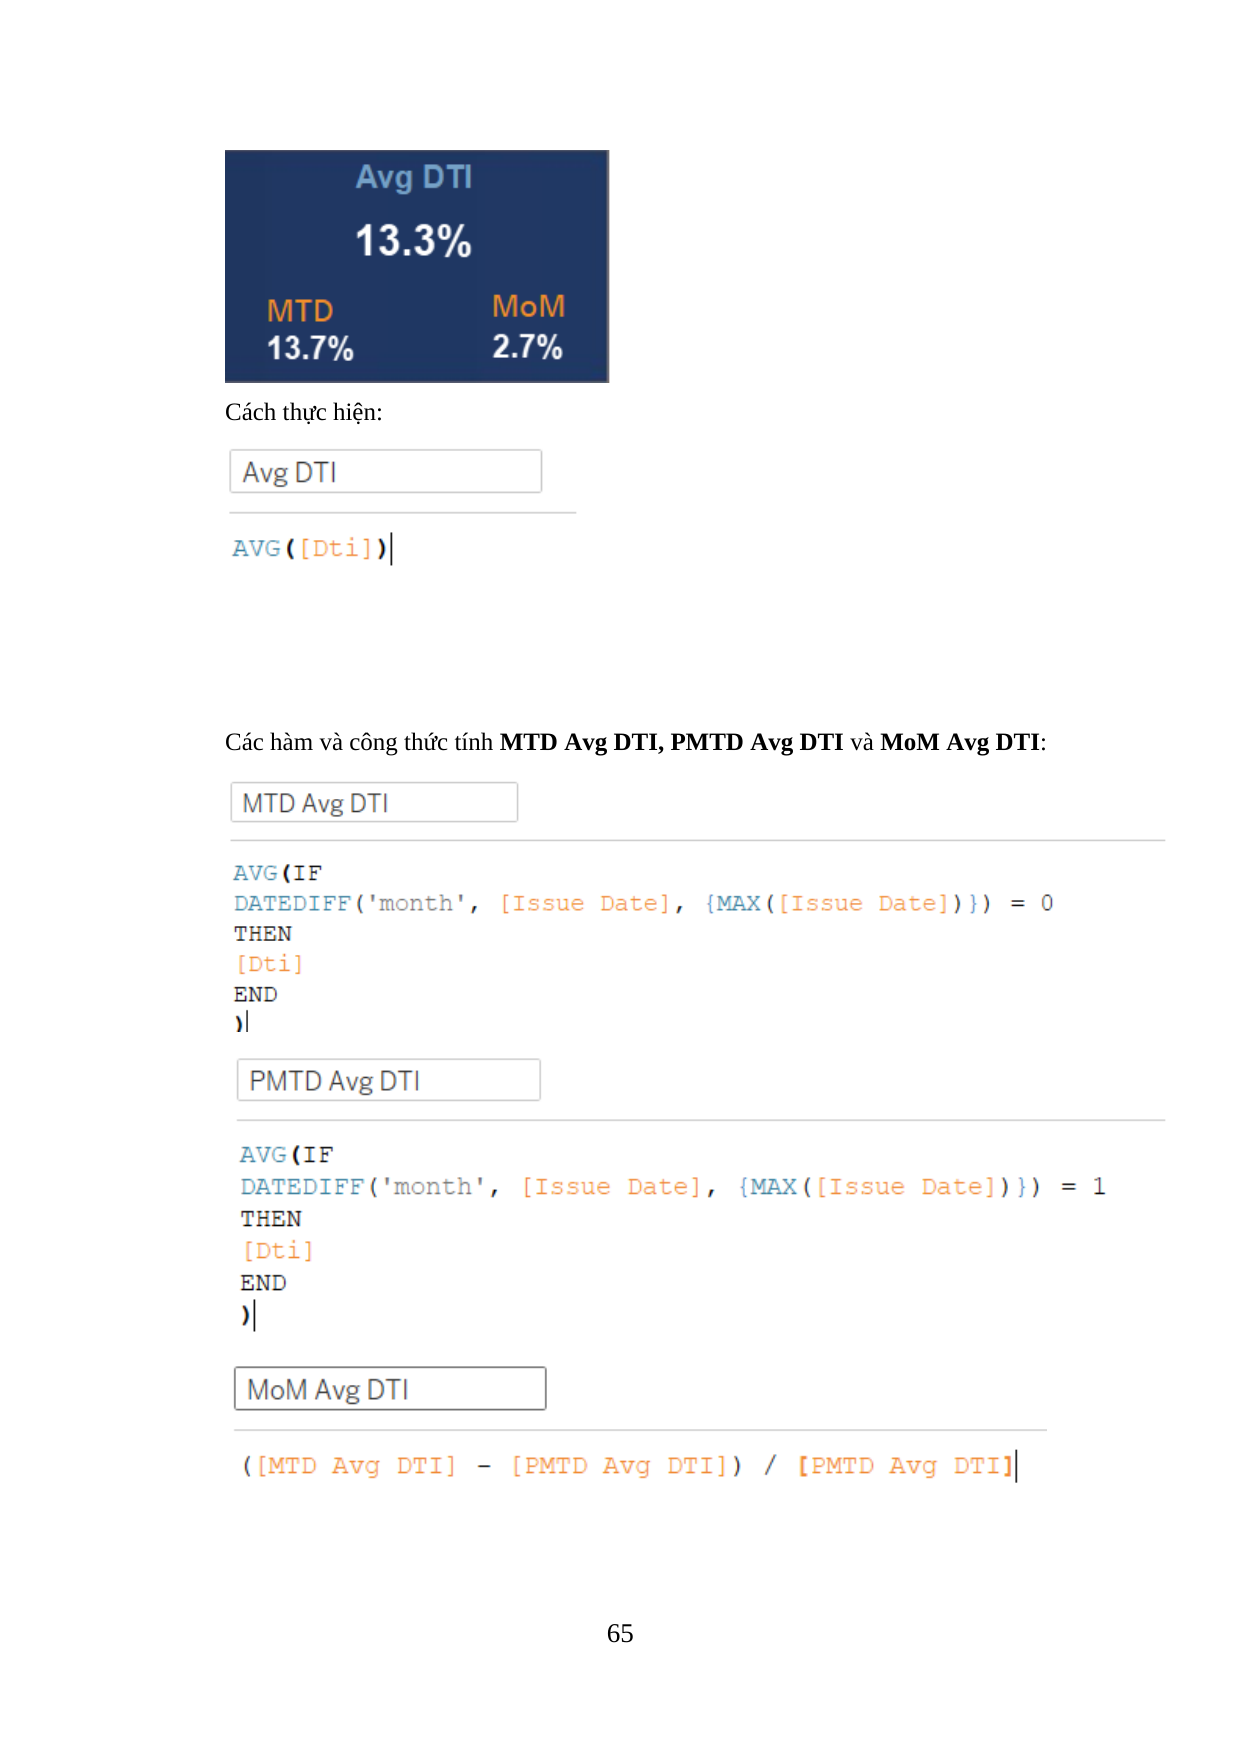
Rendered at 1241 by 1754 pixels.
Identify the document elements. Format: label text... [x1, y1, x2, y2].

text Các hàm và công thức tính MTD Avg DTI, PMTD Avg DTI và MoM Avg DTI: [150, 727, 1090, 756]
picture [225, 440, 577, 583]
text Cách thực hiện: [150, 397, 1090, 426]
picture [225, 150, 610, 383]
picture [225, 772, 1166, 1032]
picture [225, 1048, 1166, 1347]
picture [225, 1362, 1047, 1527]
